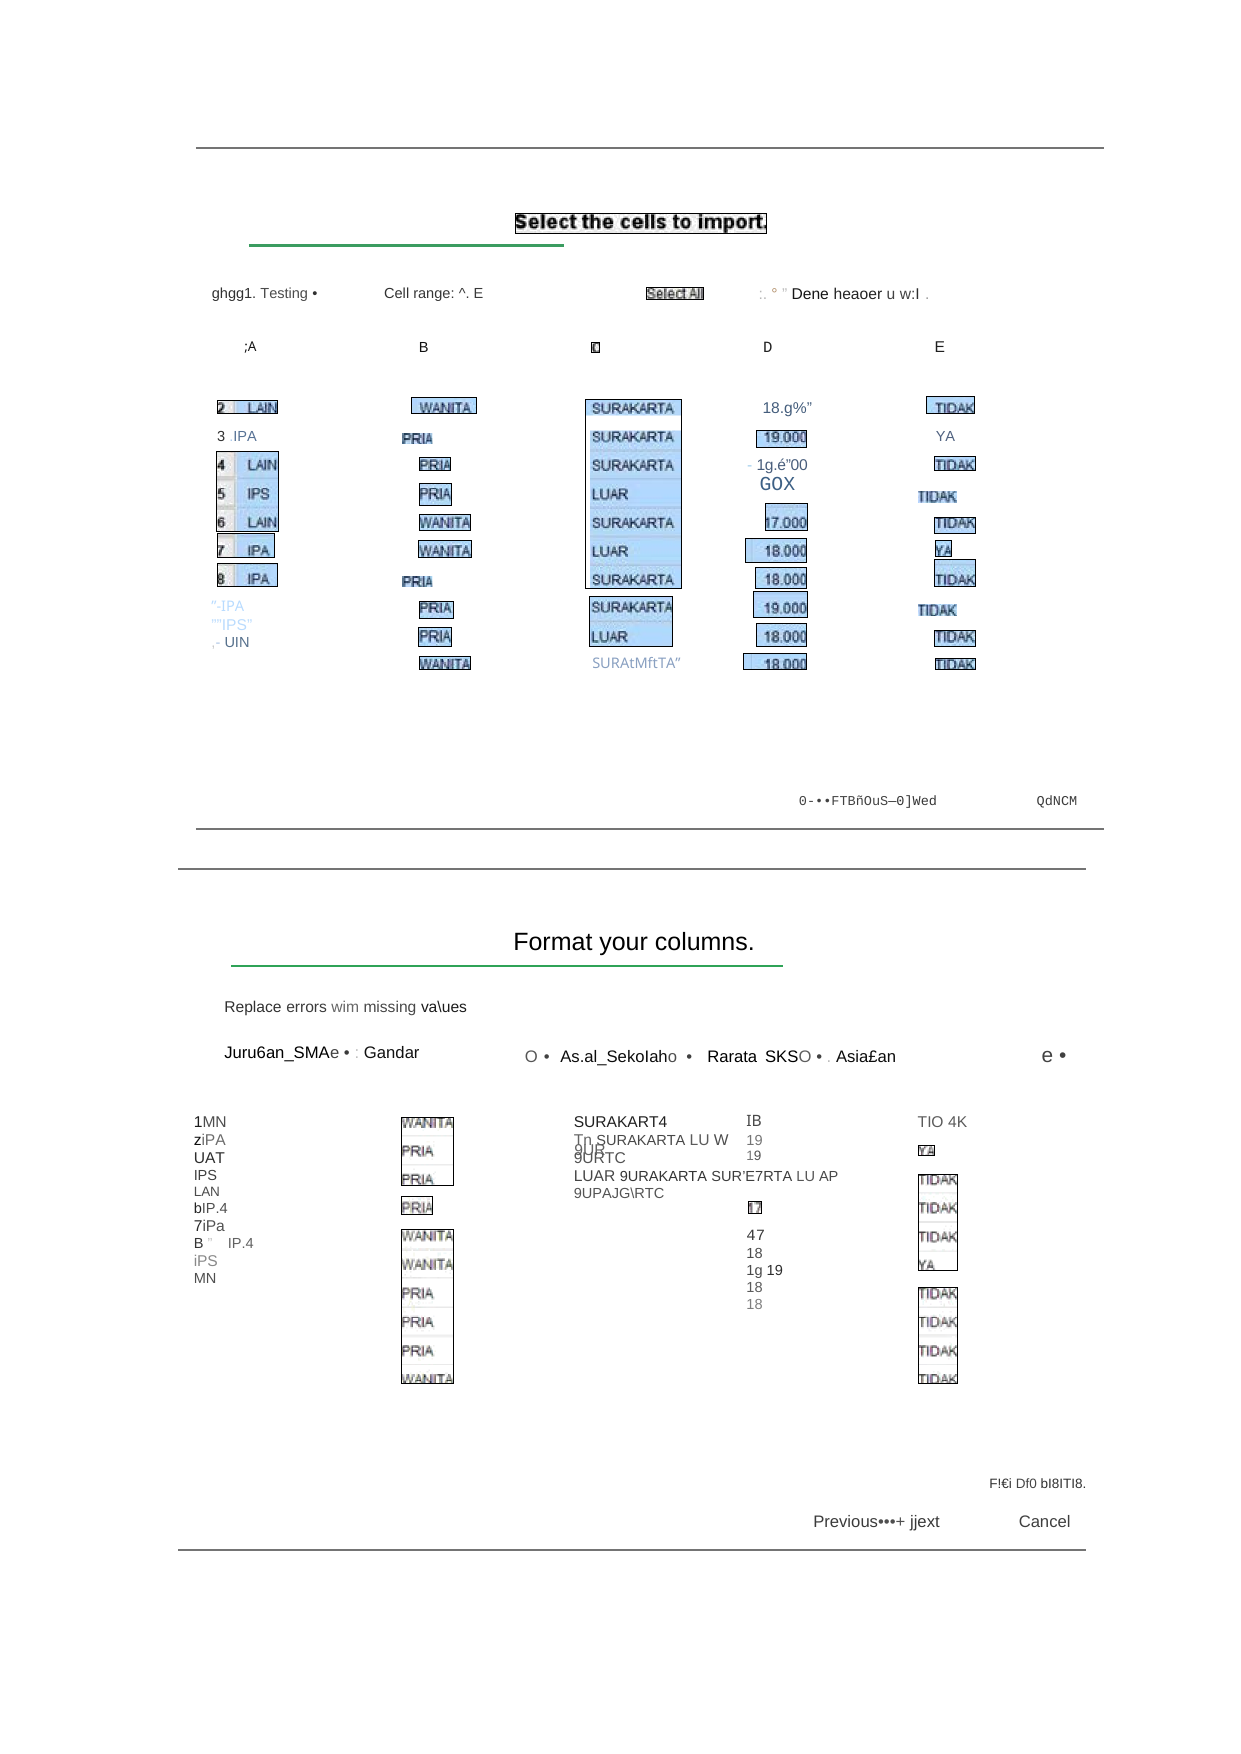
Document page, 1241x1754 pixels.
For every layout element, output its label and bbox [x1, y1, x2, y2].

picture [766, 504, 807, 530]
picture [746, 539, 806, 562]
picture [749, 1202, 761, 1213]
picture [757, 624, 806, 646]
picture [419, 541, 471, 557]
picture [419, 628, 451, 646]
picture [935, 518, 975, 533]
picture [744, 654, 806, 669]
picture [420, 484, 451, 505]
picture [918, 491, 957, 503]
picture [935, 457, 975, 470]
picture [756, 568, 806, 588]
picture [402, 1197, 432, 1214]
picture [218, 534, 274, 557]
picture [420, 602, 453, 618]
picture [935, 631, 975, 646]
picture [402, 1118, 453, 1185]
picture [586, 400, 681, 588]
picture [420, 515, 470, 530]
picture [402, 576, 433, 587]
picture [218, 401, 277, 413]
picture [935, 560, 975, 586]
picture [420, 458, 450, 470]
picture [918, 604, 957, 616]
picture [647, 288, 703, 299]
picture [402, 1230, 453, 1383]
picture [592, 343, 599, 352]
picture [936, 659, 975, 669]
picture [516, 214, 766, 233]
picture [927, 397, 974, 413]
picture [936, 541, 951, 556]
picture [420, 657, 470, 669]
picture [919, 1146, 934, 1155]
picture [402, 433, 433, 444]
picture [919, 1288, 957, 1383]
picture [412, 398, 476, 413]
picture [757, 431, 806, 447]
picture [754, 592, 807, 617]
picture [218, 564, 277, 586]
picture [590, 597, 672, 646]
picture [217, 452, 278, 531]
picture [919, 1175, 957, 1270]
